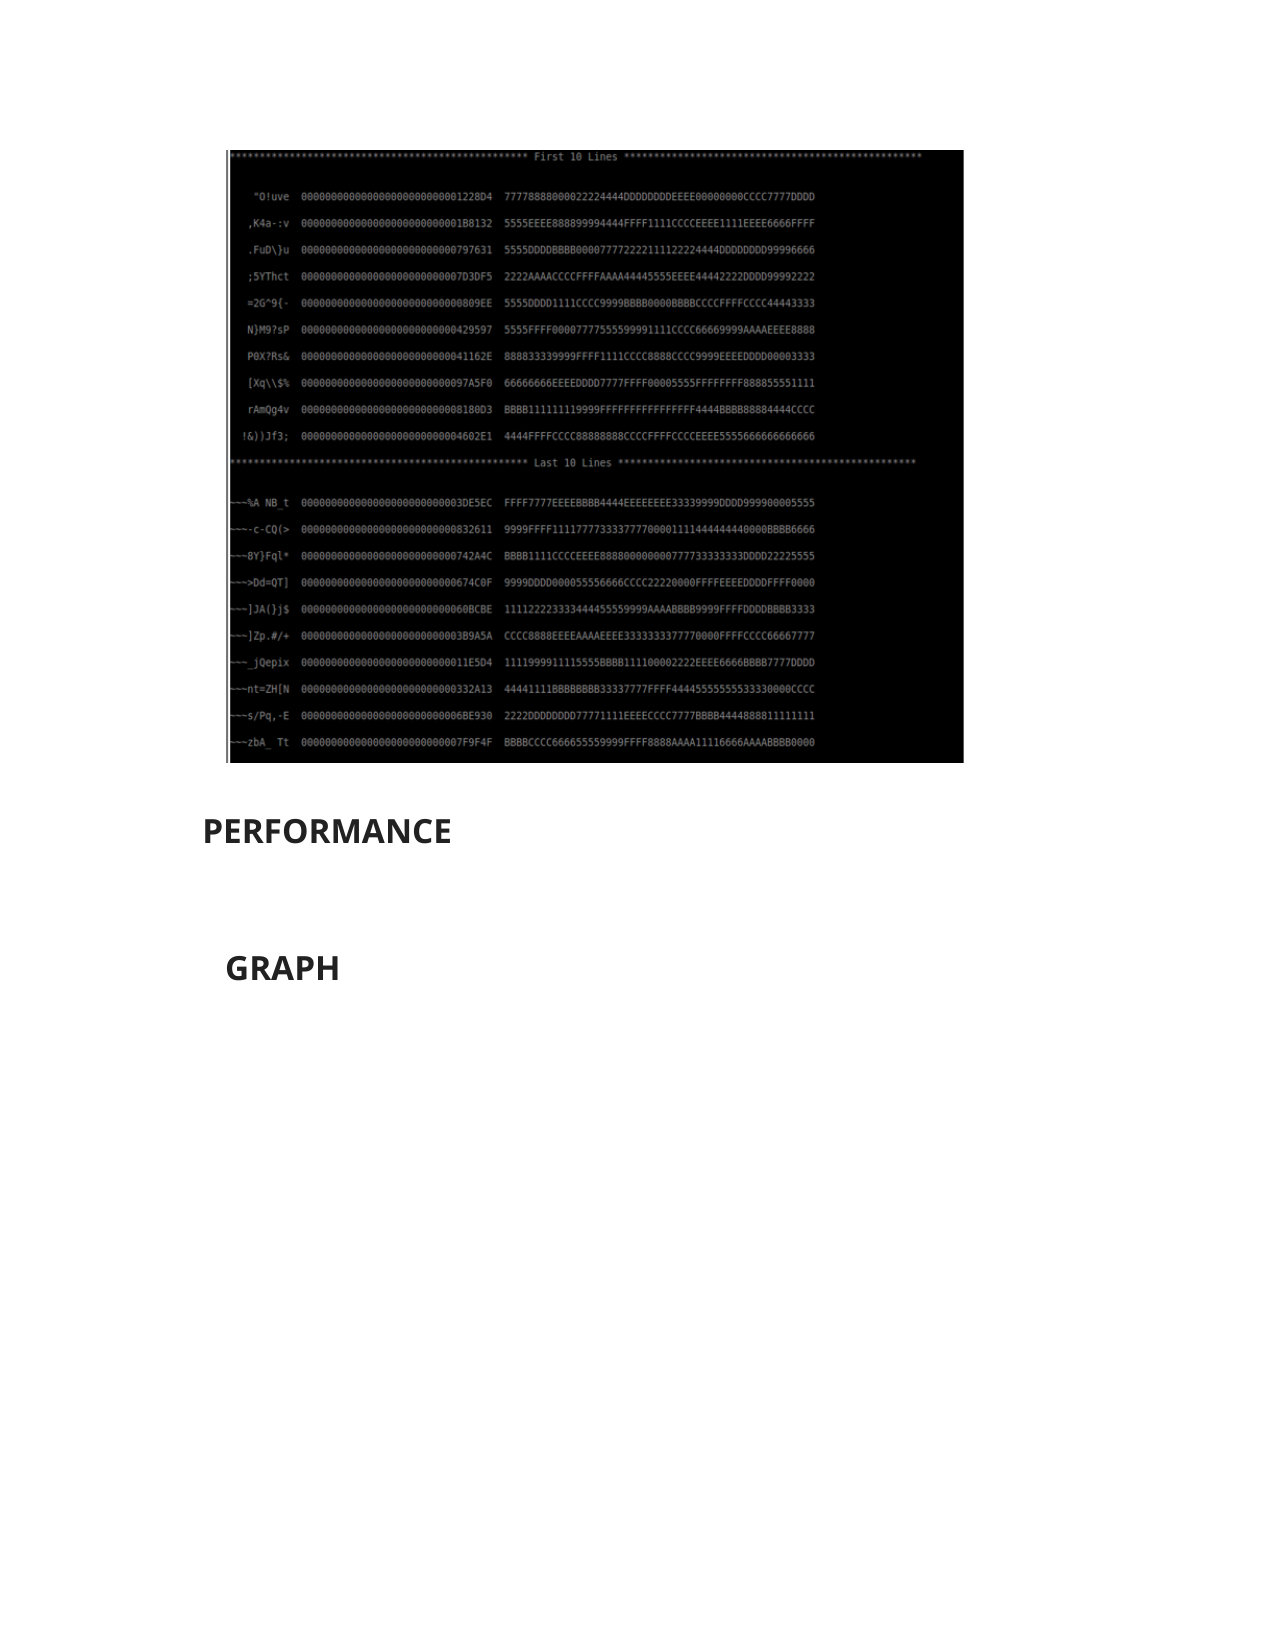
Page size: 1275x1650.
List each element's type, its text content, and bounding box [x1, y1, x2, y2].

subtitle PERFORMANCE [150, 807, 1125, 853]
picture [225, 150, 964, 763]
subtitle GRAPH [150, 945, 1125, 990]
